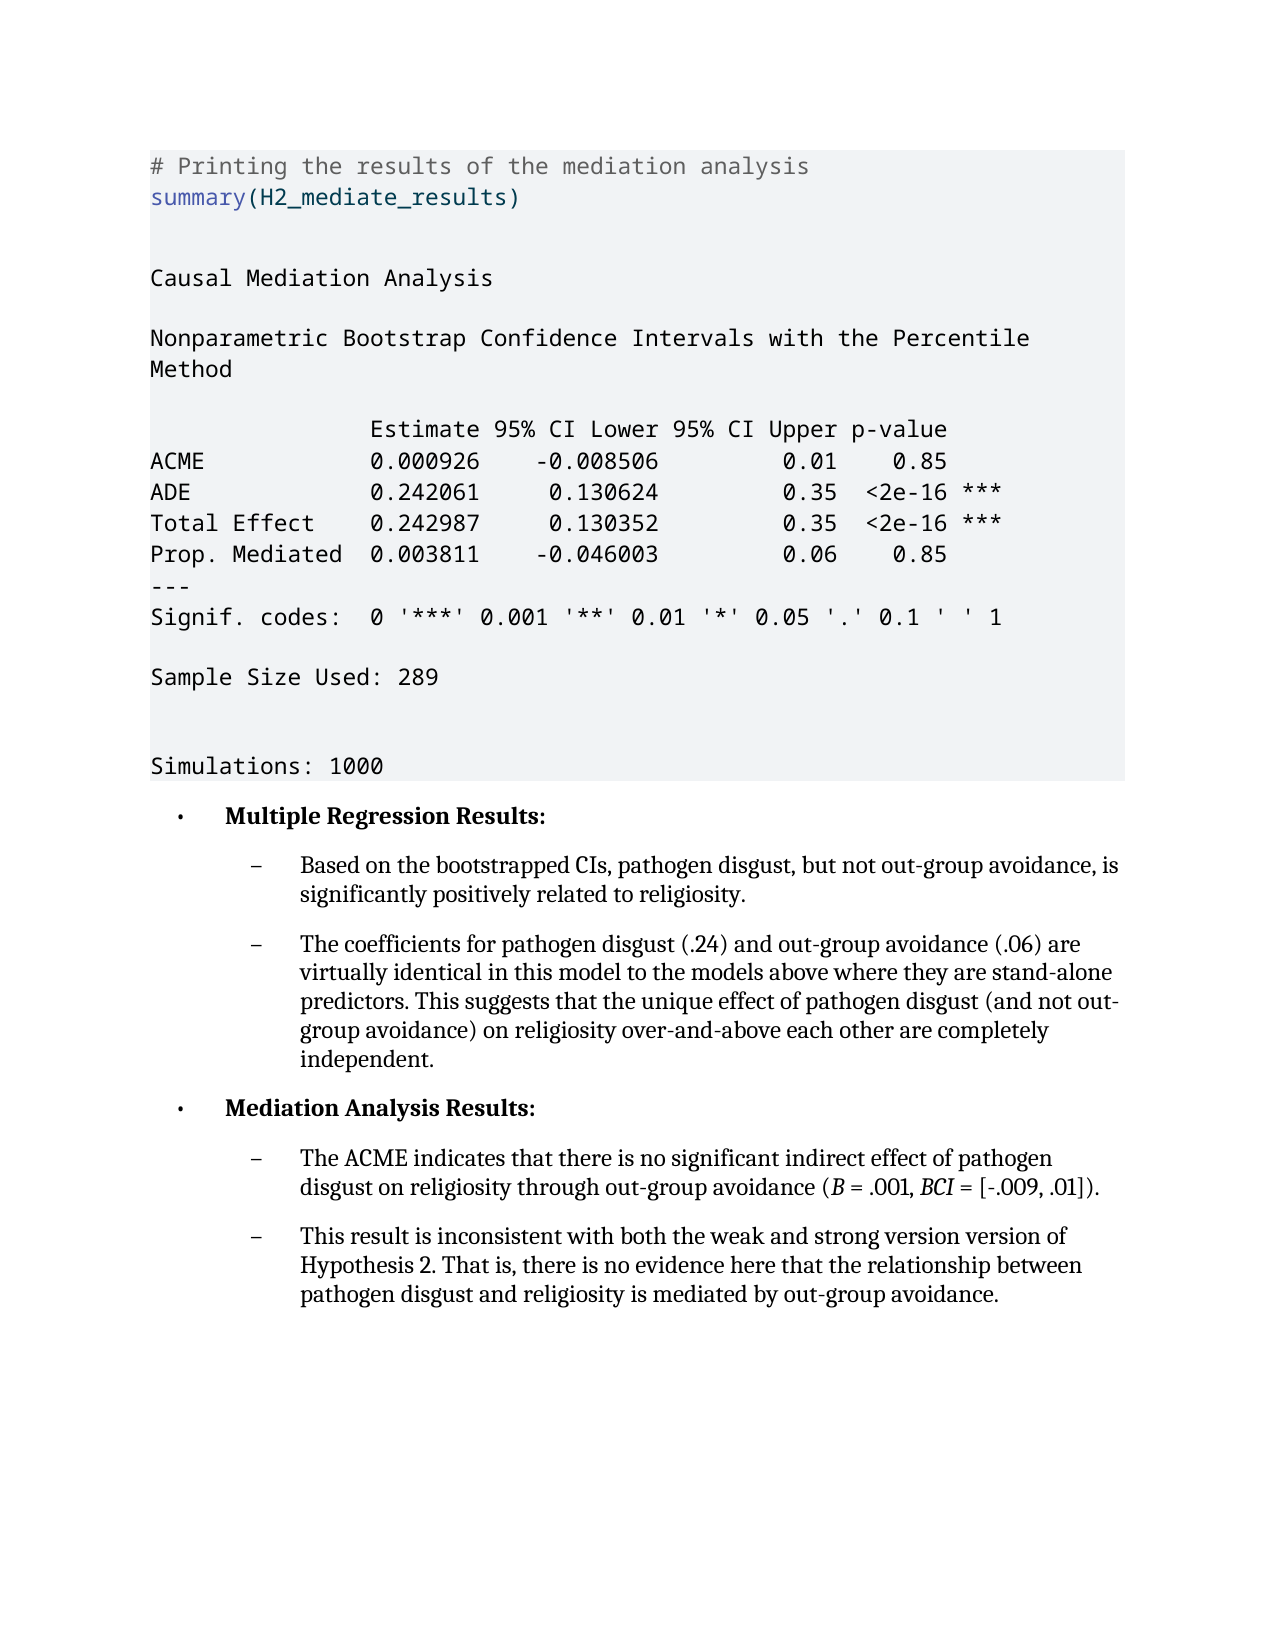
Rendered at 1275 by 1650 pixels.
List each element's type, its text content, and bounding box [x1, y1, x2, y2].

list Mediation Analysis Results: [175, 1094, 1125, 1123]
list This result is inconsistent with both the weak and strong version version of Hypothesis 2. That is, there is no evidence here that the relationship between pathogen disgust and religiosity is mediated by out-group avoidance. [250, 1222, 1125, 1308]
list Multiple Regression Results: [175, 802, 1125, 830]
list The ACME indicates that there is no significant indirect effect of pathogen disgust on religiosity through out-group avoidance (B = .001, BCI = [-.009, .01]). [250, 1144, 1125, 1201]
text Causal Mediation Analysis Nonparametric Bootstrap Confidence Intervals with the Percentile Method Estimate 95% CI Lower 95% CI Upper p-value ACME 0.000926 -0.008506 0.01 0.85 ADE 0.242061 0.130624 0.35 <2e-16 *** Total Effect 0.242987 0.130352 0.35 <2e-16 *** Prop. Mediated 0.003811 -0.046003 0.06 0.85 --- Signif. codes: 0 '***' 0.001 '**' 0.01 '*' 0.05 '.' 0.1 ' ' 1 Sample Size Used: 289 Simulations: 1000 [150, 233, 1125, 781]
text # Printing the results of the mediation analysis summary(H2_mediate_results) [521, 150, 1125, 212]
list Based on the bootstrapped CIs, pathogen disgust, but not out-group avoidance, is significantly positively related to religiosity. [250, 851, 1125, 909]
list The coefficients for pathogen disgust (.24) and out-group avoidance (.06) are virtually identical in this model to the models above where they are stand-alone predictors. This suggests that the unique effect of pathogen disgust (and not out-group avoidance) on religiosity over-and-above each other are completely independent. [250, 929, 1125, 1073]
